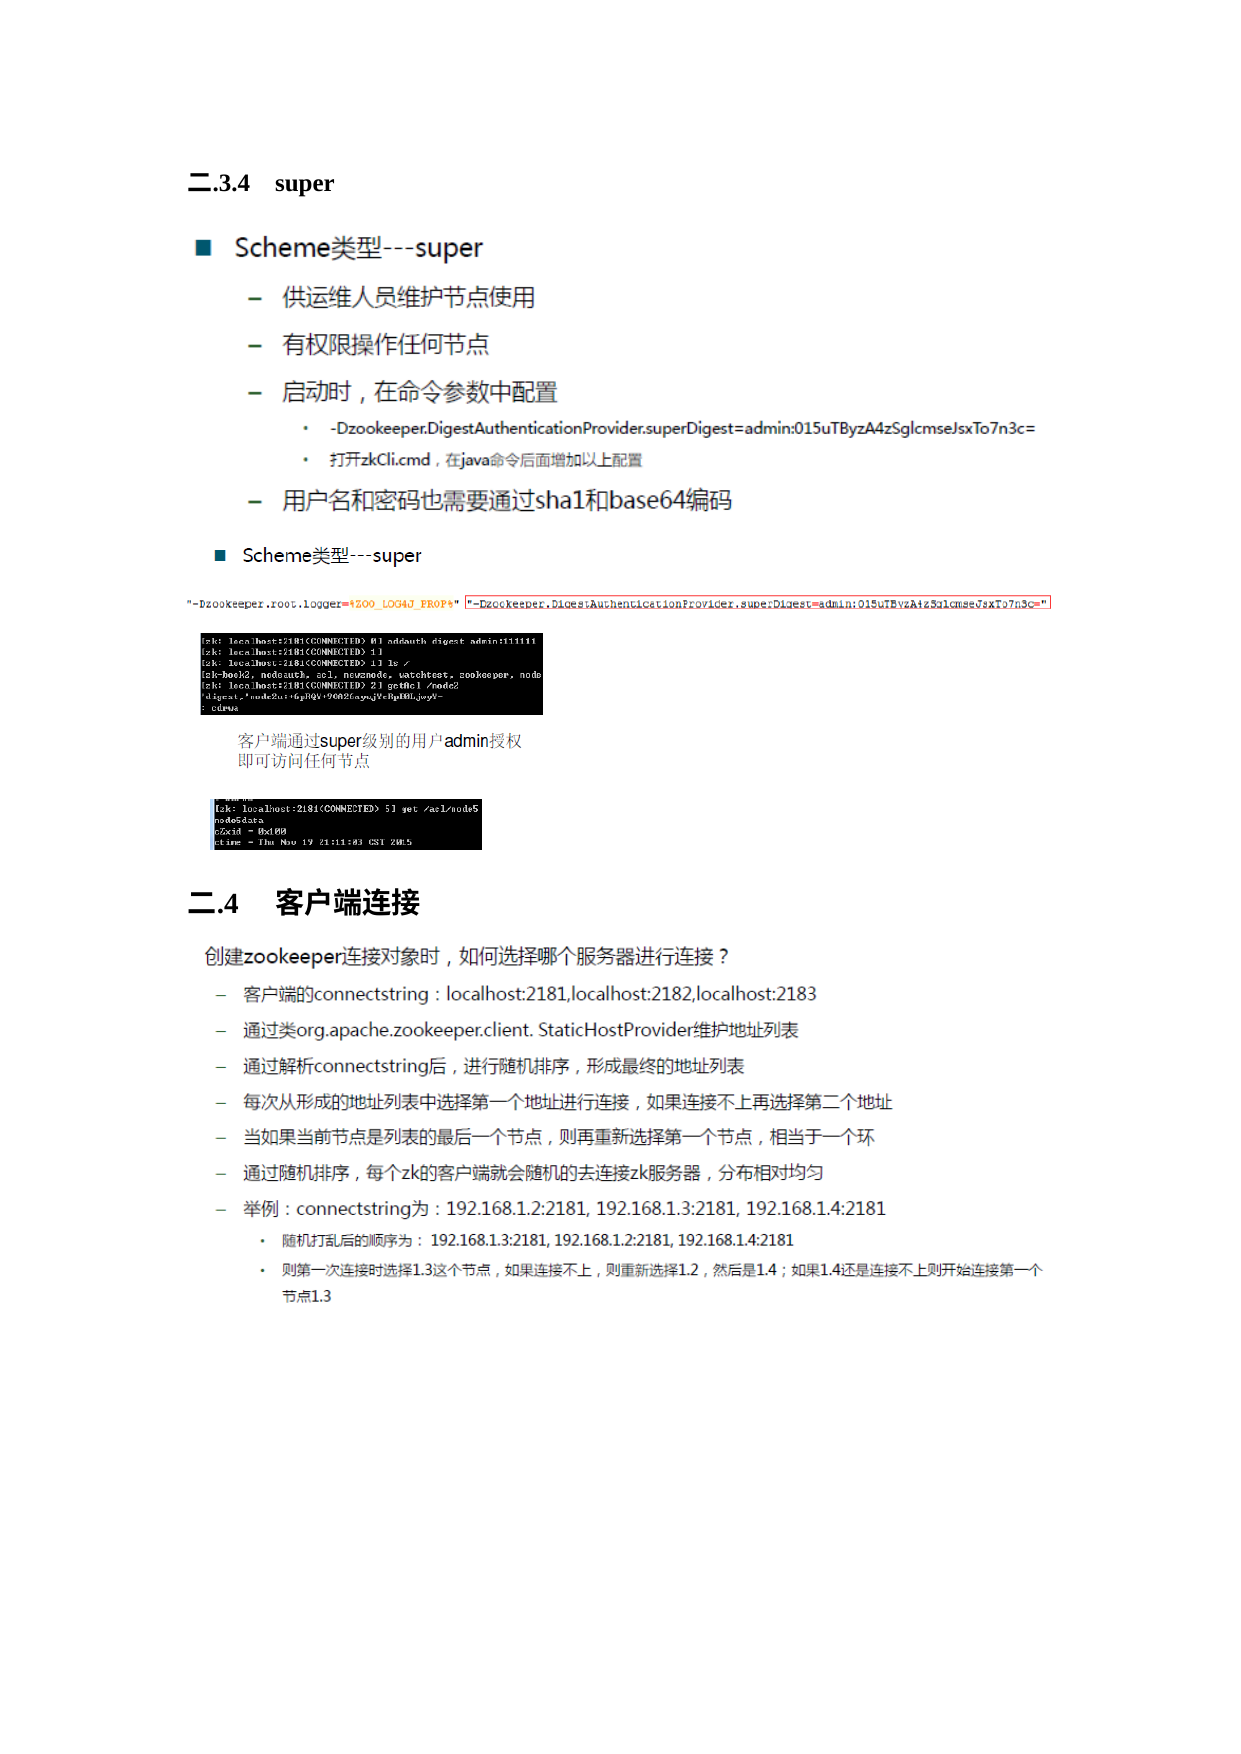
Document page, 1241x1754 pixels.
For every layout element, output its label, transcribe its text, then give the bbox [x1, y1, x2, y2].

subtitle 客户端连接 [187, 880, 1053, 922]
subtitle super [187, 162, 1053, 198]
picture [187, 537, 1053, 857]
picture [187, 223, 1053, 531]
picture [187, 938, 1053, 1308]
